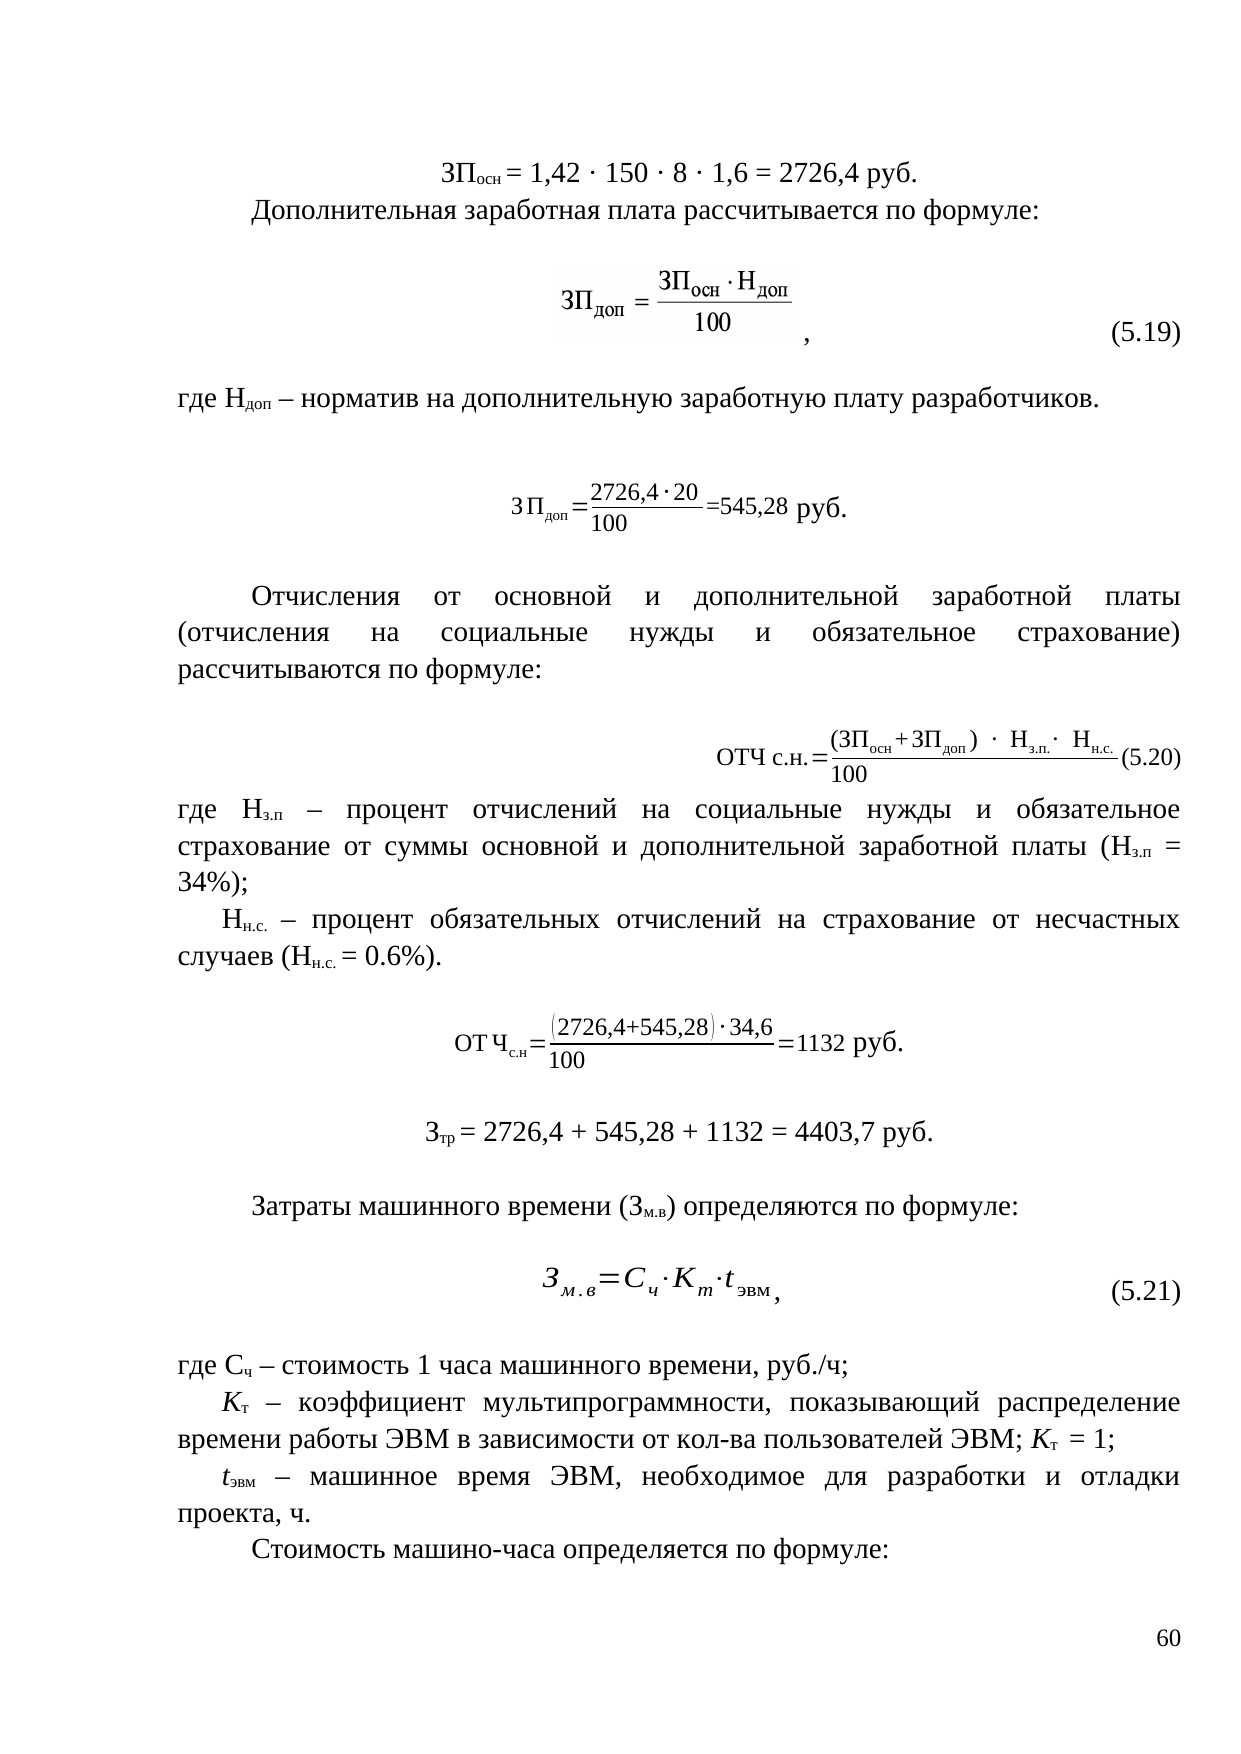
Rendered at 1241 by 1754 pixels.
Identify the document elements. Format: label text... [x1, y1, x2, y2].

text Стоимость машино-часа определяется по формуле: [177, 1532, 1181, 1565]
text Дополнительная заработная плата рассчитывается по формуле: [177, 192, 1181, 225]
text Кт – коэффициент мультипрограммности, показывающий распределение времени работы ЭВМ в зависимости от кол-ва пользователей ЭВМ; Кт = 1; [177, 1384, 1181, 1454]
text где Сч – стоимость 1 часа машинного времени, руб./ч; [177, 1347, 1181, 1381]
text руб. [177, 478, 1181, 537]
text ЗПосн = 1,42 · 150 · 8 · 1,6 = 2726,4 руб. [177, 155, 1181, 188]
text где Ндоп – норматив на дополнительную заработную плату разработчиков. [177, 380, 1181, 413]
text tэвм – машинное время ЭВМ, необходимое для разработки и отладки проекта, ч. [177, 1458, 1181, 1528]
text , (5.19) [177, 266, 1181, 348]
text Зтр = 2726,4 + 545,28 + 1132 = 4403,7 руб. [177, 1114, 1181, 1148]
text Отчисления от основной и дополнительной заработной платы (отчисления на социальные нужды и обязательное страхование) рассчитываются по формуле: [177, 578, 1181, 685]
text Hн.с. – процент обязательных отчислений на страхование от несчастных случаев (Hн.с. = 0.6%). [177, 901, 1181, 972]
text где Hз.п – процент отчислений на социальные нужды и обязательное страхование от суммы основной и дополнительной заработной платы (Hз.п = 34%); [177, 791, 1181, 898]
text Затраты машинного времени (Зм.в) определяются по формуле: [177, 1188, 1181, 1221]
picture [554, 265, 796, 342]
text , (5.21) [177, 1262, 1181, 1307]
text руб. [177, 1012, 1181, 1074]
